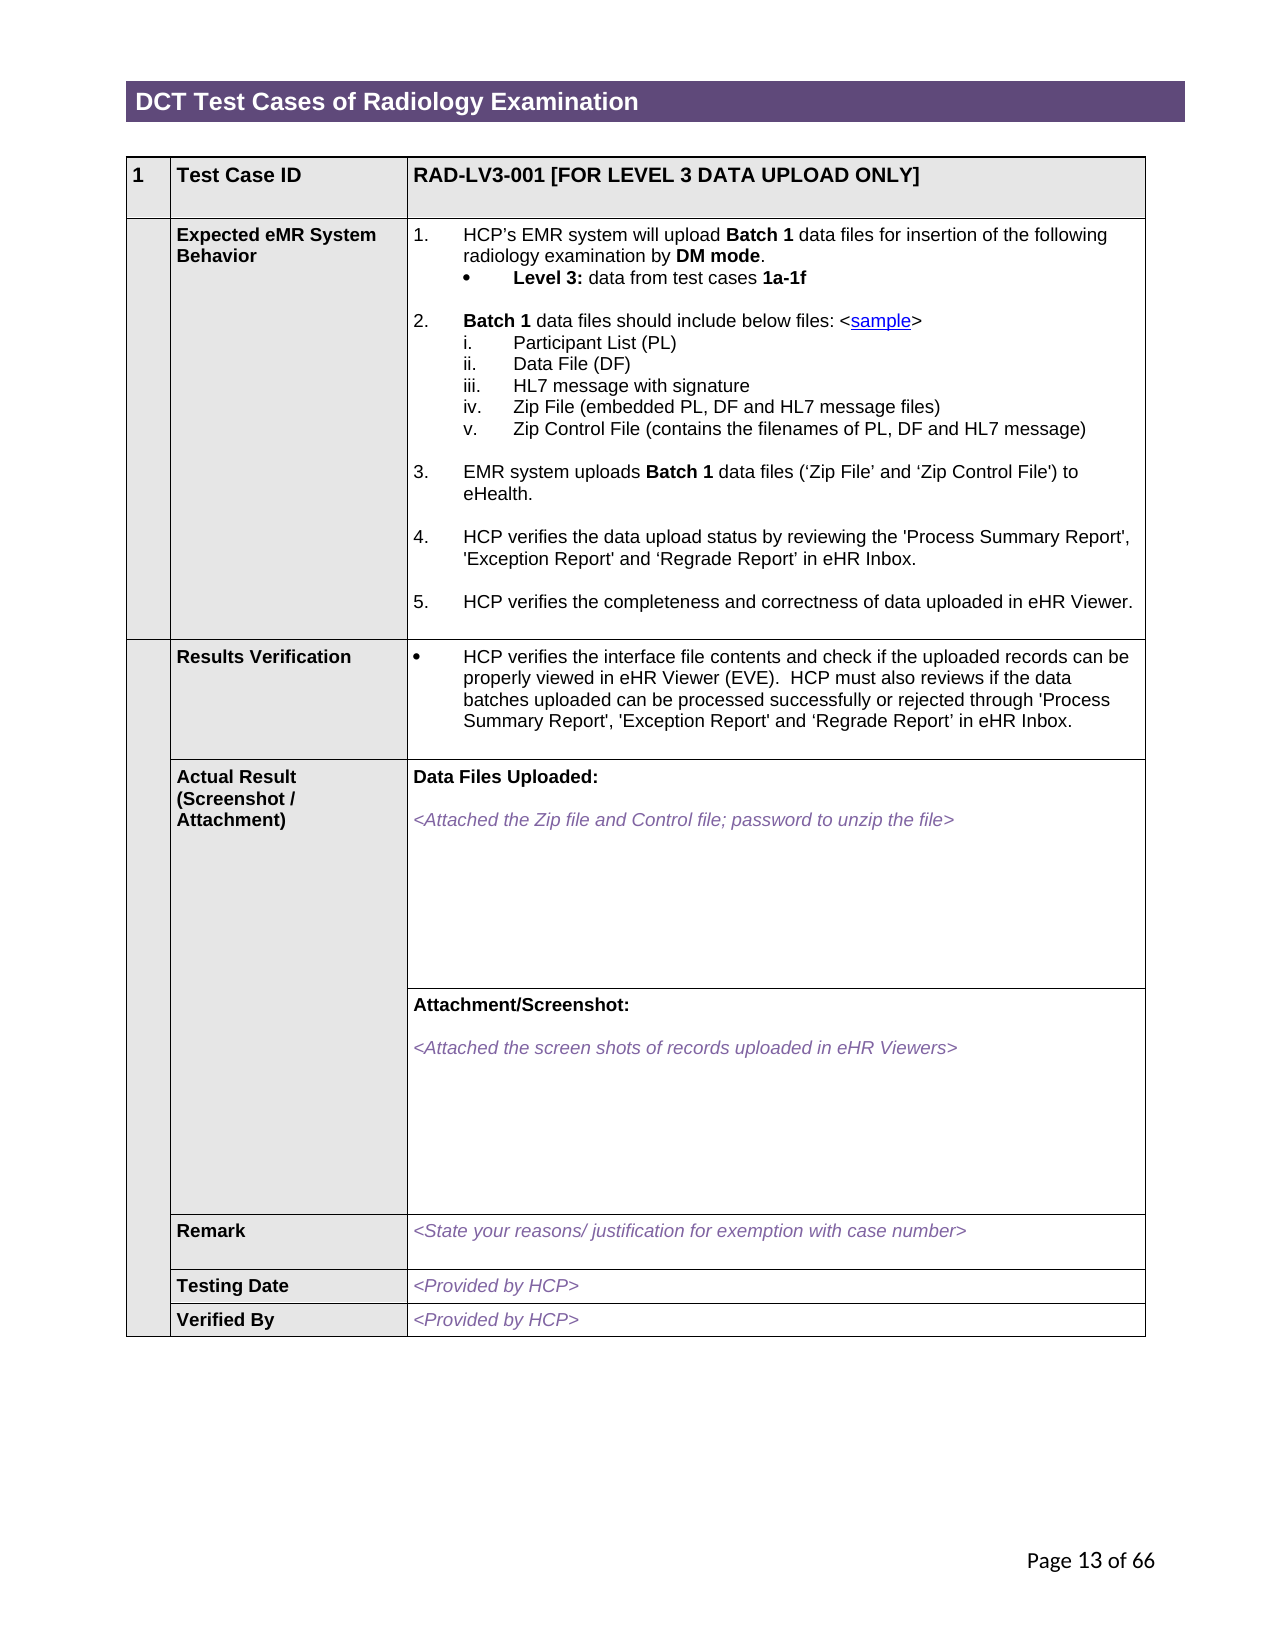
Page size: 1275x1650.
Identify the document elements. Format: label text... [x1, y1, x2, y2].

table_cell [127, 219, 170, 639]
table_header 1 [127, 158, 170, 217]
table_cell Results Verification [171, 640, 407, 759]
table_cell <Provided by HCP> [408, 1270, 1145, 1302]
table_header RAD-LV3-001 [FOR LEVEL 3 DATA UPLOAD ONLY] [408, 158, 1145, 217]
table_cell Verified By [171, 1304, 407, 1336]
table_cell Actual Result (Screenshot / Attachment) [171, 760, 407, 1214]
table_cell Data Files Uploaded: <Attached the Zip file and Control file; password to unzip the file> [408, 760, 1145, 988]
table_header Test Case ID [171, 158, 407, 217]
table_cell [127, 640, 170, 1336]
table_cell HCP verifies the interface file contents and check if the uploaded records can be properly viewed in eHR Viewer (EVE). HCP must also reviews if the data batches uploaded can be processed successfully or rejected through 'Process Summary Report', 'Exception Report' and ‘Regrade Report’ in eHR Inbox. [408, 640, 1145, 759]
table_cell Remark [171, 1215, 407, 1269]
table_cell Testing Date [171, 1270, 407, 1302]
table_cell <State your reasons/ justification for exemption with case number> [408, 1215, 1145, 1269]
table_cell <Provided by HCP> [408, 1304, 1145, 1336]
table_cell Attachment/Screenshot: <Attached the screen shots of records uploaded in eHR Viewers> [408, 989, 1145, 1214]
table_cell Expected eMR System Behavior [171, 219, 407, 639]
table_cell HCP’s EMR system will upload Batch 1 data files for insertion of the following radiology examination by DM mode. Level 3: data from test cases 1a-1f Batch 1 data files should include below files: <sample> Participant List (PL) Data File (DF) HL7 message with signature Zip File (embedded PL, DF and HL7 message files) Zip Control File (contains the filenames of PL, DF and HL7 message) EMR system uploads Batch 1 data files (‘Zip File’ and ‘Zip Control File') to eHealth. HCP verifies the data upload status by reviewing the 'Process Summary Report', 'Exception Report' and ‘Regrade Report’ in eHR Inbox. HCP verifies the completeness and correctness of data uploaded in eHR Viewer. [408, 219, 1145, 639]
